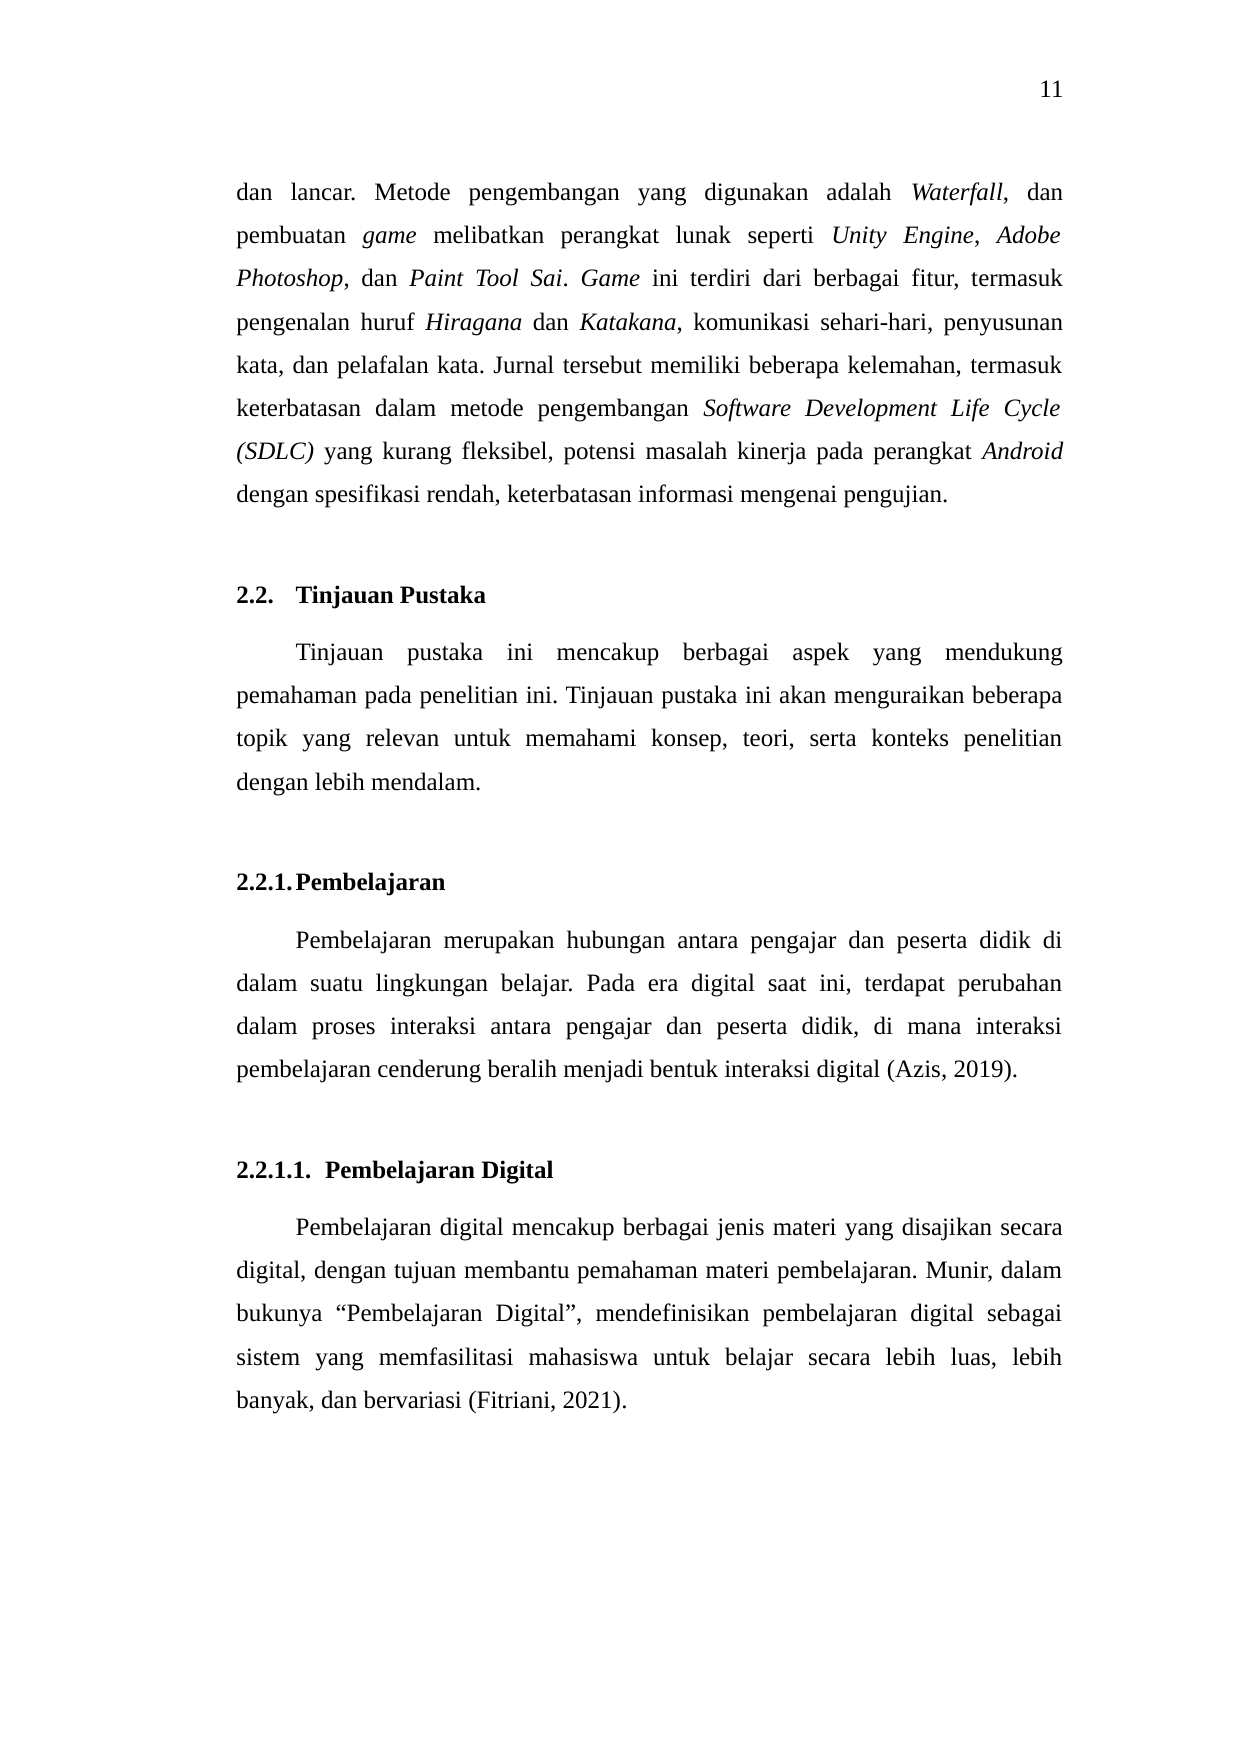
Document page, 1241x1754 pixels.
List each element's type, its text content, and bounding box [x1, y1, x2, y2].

subtitle Tinjauan Pustaka [236, 580, 1063, 608]
text Pembelajaran digital mencakup berbagai jenis materi yang disajikan secara digital, dengan tujuan membantu pemahaman materi pembelajaran. Munir, dalam bukunya “Pembelajaran Digital”, mendefinisikan pembelajaran digital sebagai sistem yang memfasilitasi mahasiswa untuk belajar secara lebih luas, lebih banyak, dan bervariasi . [236, 1212, 1063, 1413]
text Tinjauan pustaka ini mencakup berbagai aspek yang mendukung pemahaman pada penelitian ini. Tinjauan pustaka ini akan menguraikan beberapa topik yang relevan untuk memahami konsep, teori, serta konteks penelitian dengan lebih mendalam. [236, 637, 1063, 795]
subtitle Pembelajaran [236, 867, 1063, 896]
subtitle Pembelajaran Digital [236, 1155, 1063, 1183]
text Pembelajaran merupakan hubungan antara pengajar dan peserta didik di dalam suatu lingkungan belajar. Pada era digital saat ini, terdapat perubahan dalam proses interaksi antara pengajar dan peserta didik, di mana interaksi pembelajaran cenderung beralih menjadi bentuk interaksi digital . [236, 925, 1063, 1083]
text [236, 177, 1063, 508]
